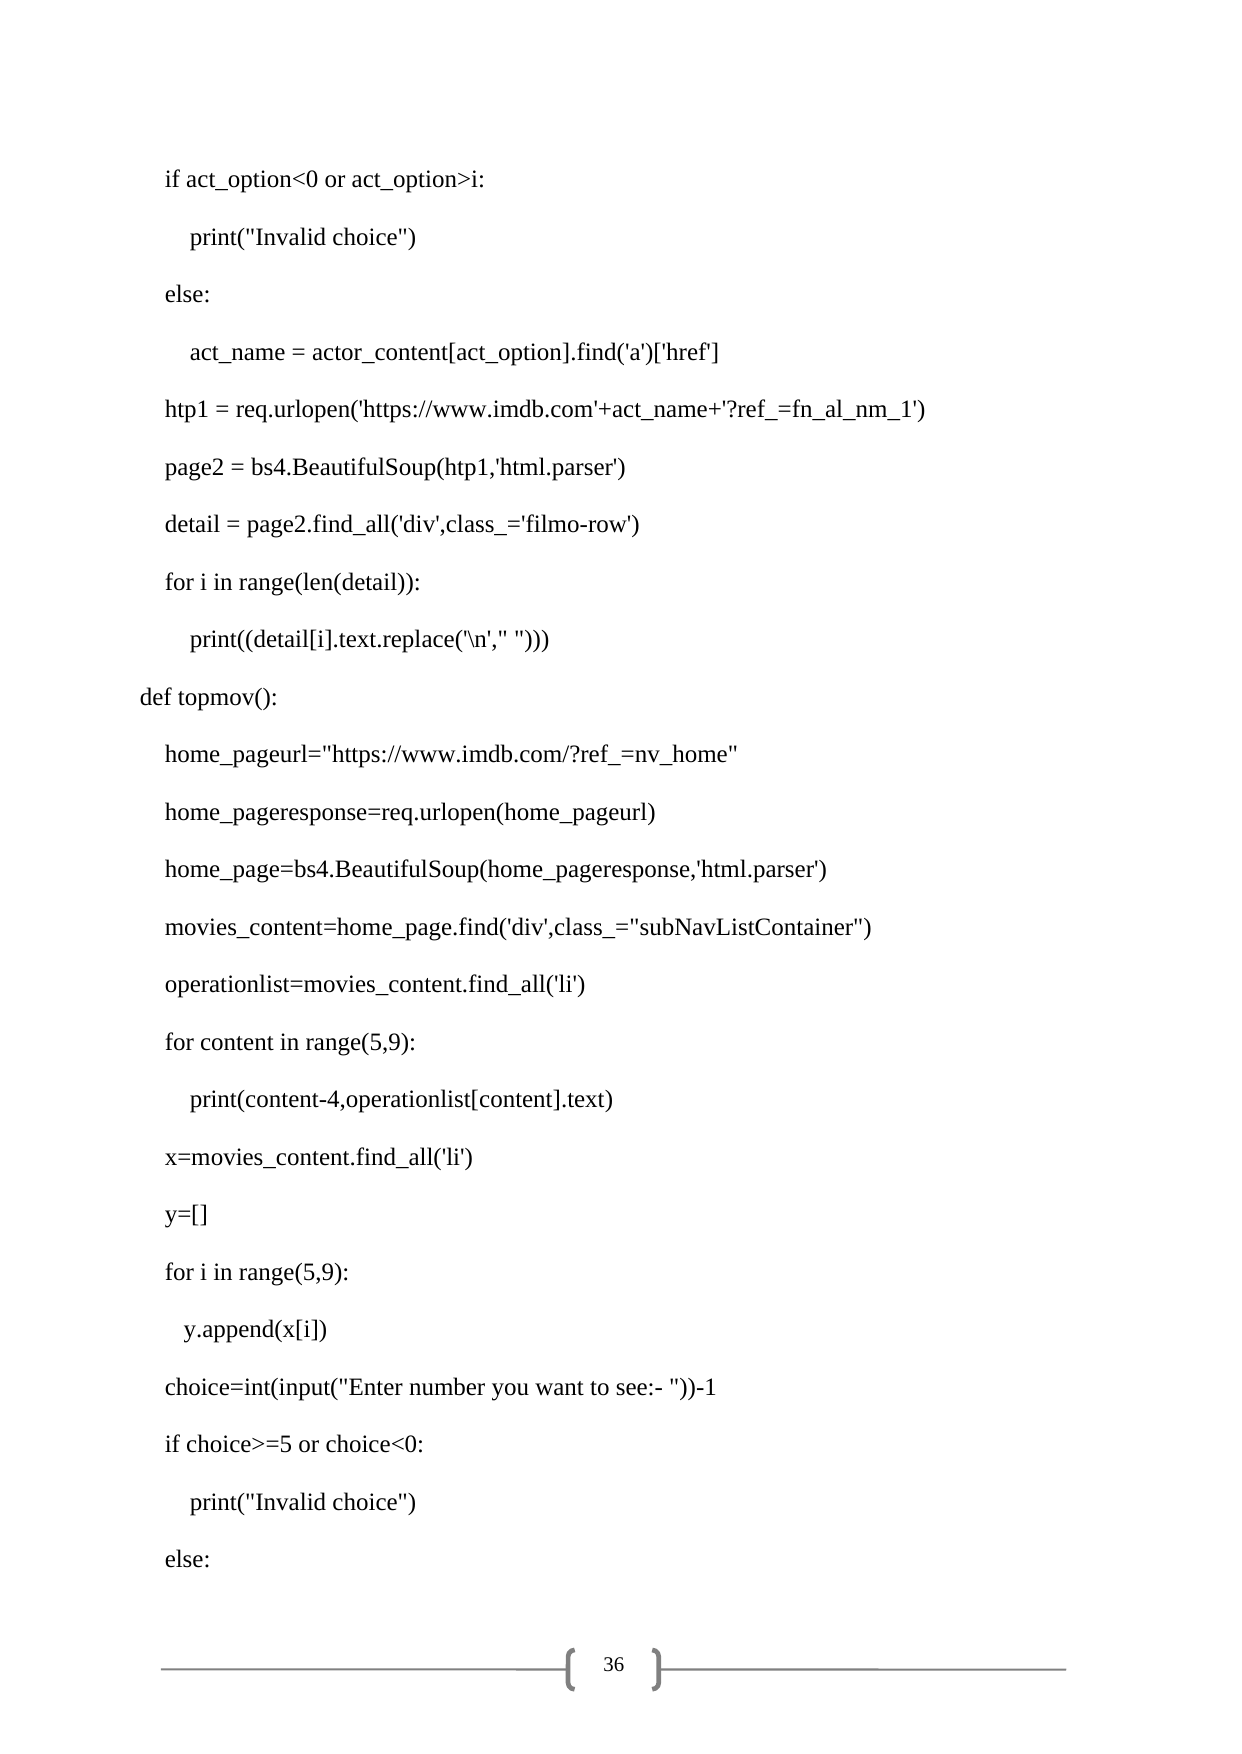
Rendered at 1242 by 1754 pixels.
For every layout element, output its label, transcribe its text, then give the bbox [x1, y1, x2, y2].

text home_pageresponse=req.urlopen(home_pageurl) [139, 797, 1087, 826]
text def topmov(): [139, 682, 1087, 711]
text y=[] [139, 1199, 1087, 1228]
text choice=int(input("Enter number you want to see:- "))-1 [139, 1372, 1087, 1401]
text operationlist=movies_content.find_all('li') [139, 969, 1087, 998]
text htp1 = req.urlopen('https://www.imdb.com'+act_name+'?ref_=fn_al_nm_1') [139, 394, 1087, 423]
text movies_content=home_page.find('div',class_="subNavListContainer") [139, 912, 1087, 941]
text home_pageurl="https://www.imdb.com/?ref_=nv_home" [139, 739, 1087, 768]
text y.append(x[i]) [139, 1314, 1087, 1343]
text act_name = actor_content[act_option].find('a')['href'] [139, 337, 1087, 366]
text x=movies_content.find_all('li') [139, 1142, 1087, 1171]
text home_page=bs4.BeautifulSoup(home_pageresponse,'html.parser') [139, 854, 1087, 883]
text else: [139, 279, 1087, 308]
text if choice>=5 or choice<0: [139, 1429, 1087, 1458]
text print((detail[i].text.replace('\n'," "))) [139, 624, 1087, 653]
text print(content-4,operationlist[content].text) [139, 1084, 1087, 1113]
text else: [139, 1544, 1087, 1573]
text print("Invalid choice") [139, 222, 1087, 251]
text for i in range(len(detail)): [139, 567, 1087, 596]
text for i in range(5,9): [139, 1257, 1087, 1286]
text print("Invalid choice") [139, 1487, 1087, 1516]
text if act_option<0 or act_option>i: [139, 164, 1087, 193]
text detail = page2.find_all('div',class_='filmo-row') [139, 509, 1087, 538]
text page2 = bs4.BeautifulSoup(htp1,'html.parser') [139, 452, 1087, 481]
text for content in range(5,9): [139, 1027, 1087, 1056]
